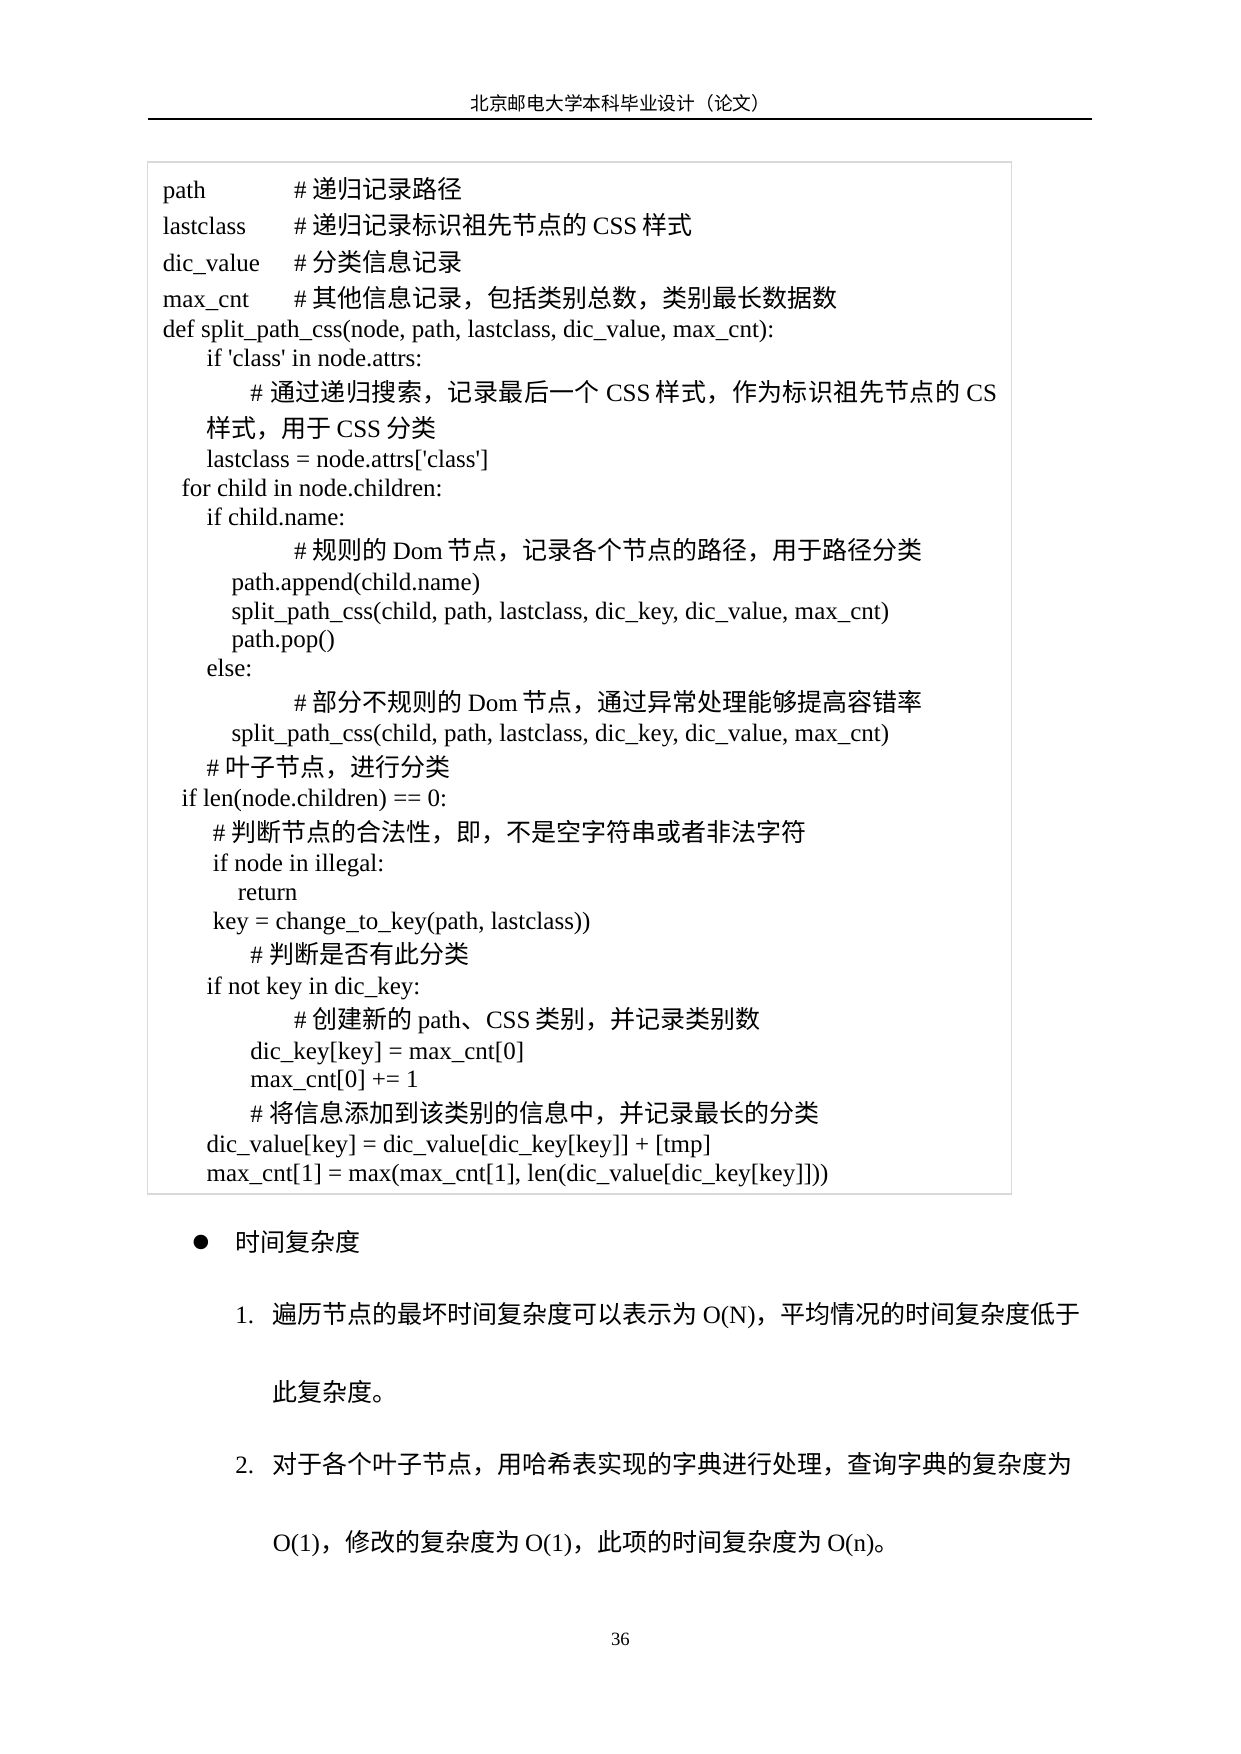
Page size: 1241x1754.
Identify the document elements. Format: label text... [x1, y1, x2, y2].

list 时间复杂度 [191, 1208, 1092, 1273]
list 遍历节点的最坏时间复杂度可以表示为O(N)，平均情况的时间复杂度低于此复杂度。 [235, 1280, 1092, 1423]
list 对于各个叶子节点，用哈希表实现的字典进行处理，查询字典的复杂度为O(1)，修改的复杂度为O(1)，此项的时间复杂度为O(n)。 [235, 1430, 1092, 1573]
